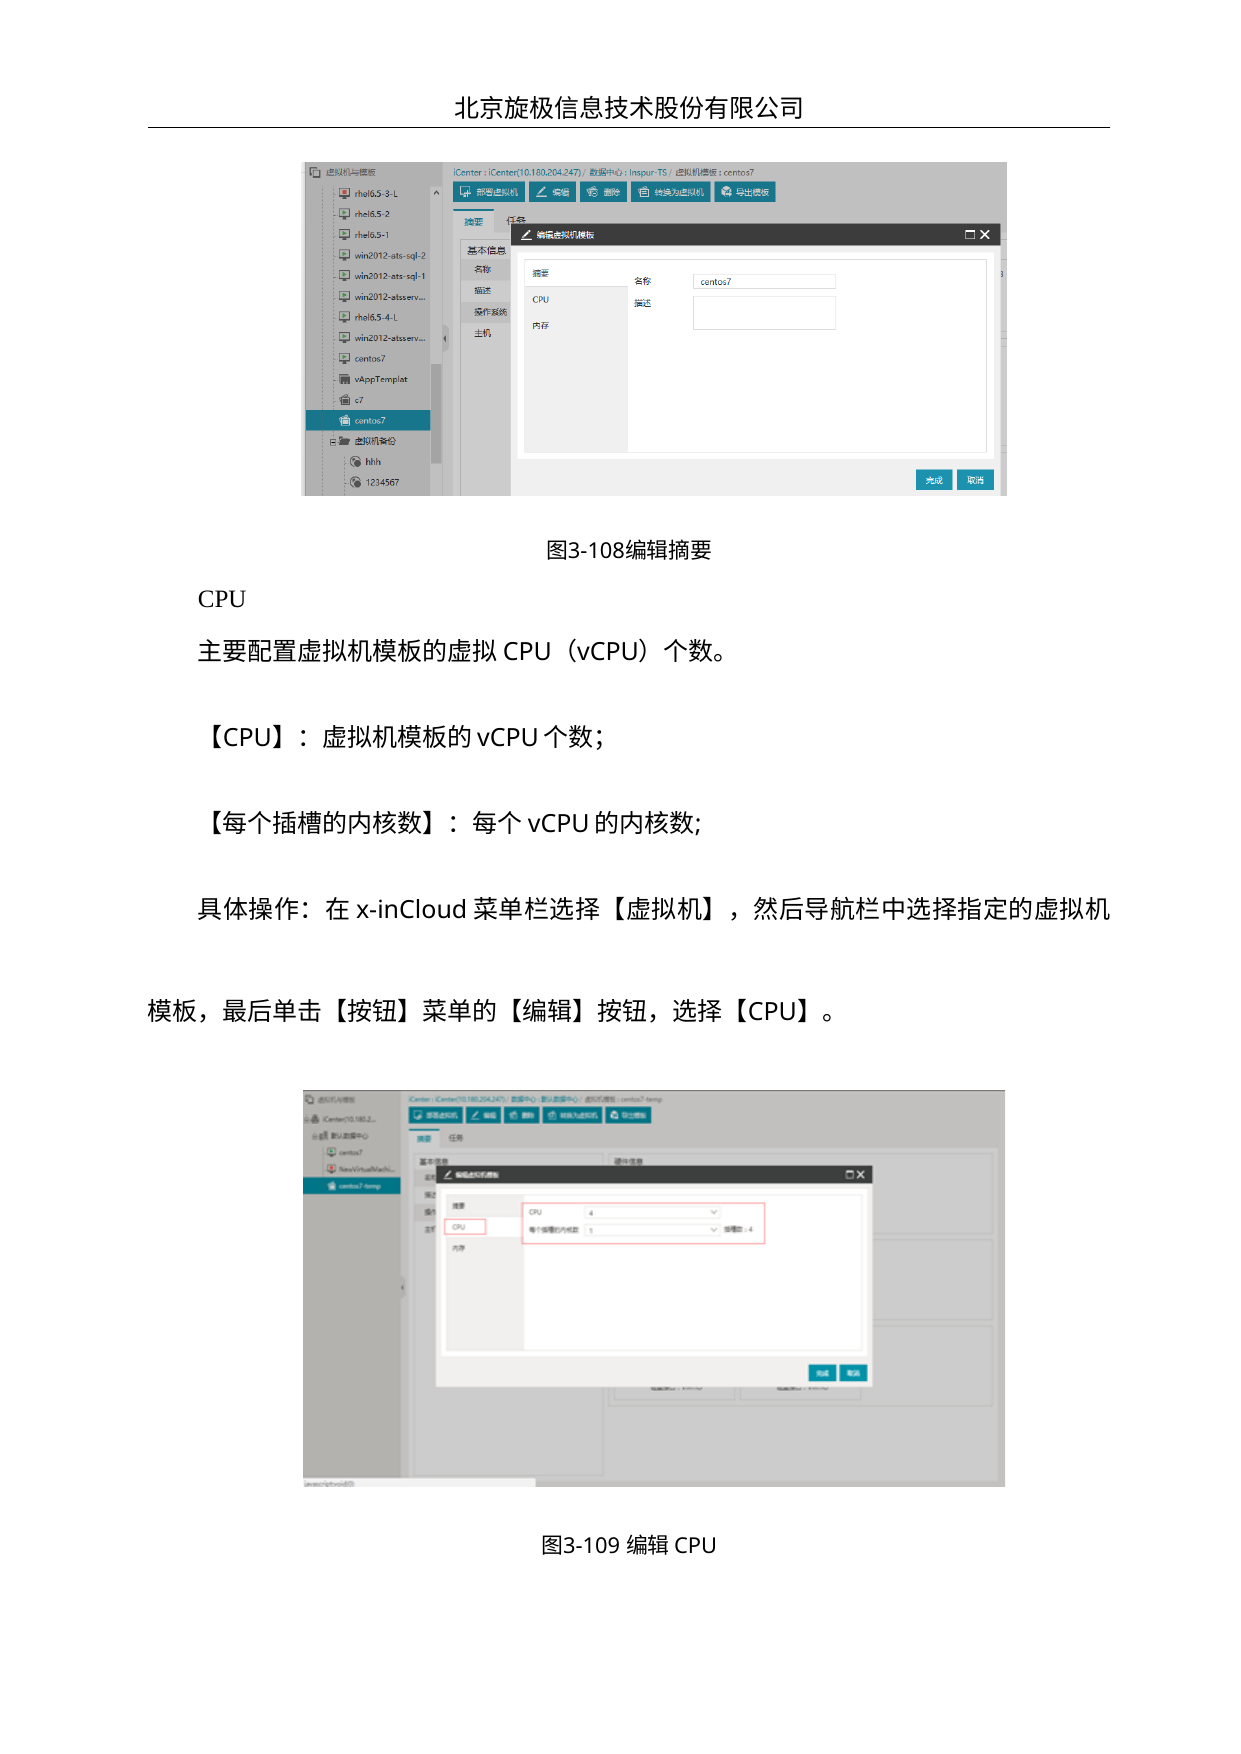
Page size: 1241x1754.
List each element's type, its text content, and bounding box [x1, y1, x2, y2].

text 【每个插槽的内核数】：每个vCPU的内核数; [148, 787, 1110, 855]
text 主要配置虚拟机模板的虚拟CPU（vCPU）个数。 [148, 615, 1110, 683]
text 图3-108编辑摘要 [148, 532, 1110, 566]
picture [301, 162, 1007, 496]
text 图3-109 编辑CPU [148, 1527, 1110, 1561]
text CPU [148, 581, 1110, 615]
text 【CPU】：虚拟机模板的vCPU个数； [148, 701, 1110, 769]
text 具体操作：在x-inCloud菜单栏选择【虚拟机】，然后导航栏中选择指定的虚拟机模板，最后单击【按钮】菜单的【编辑】按钮，选择【CPU】。 [148, 873, 1110, 1043]
picture [303, 1090, 1005, 1487]
